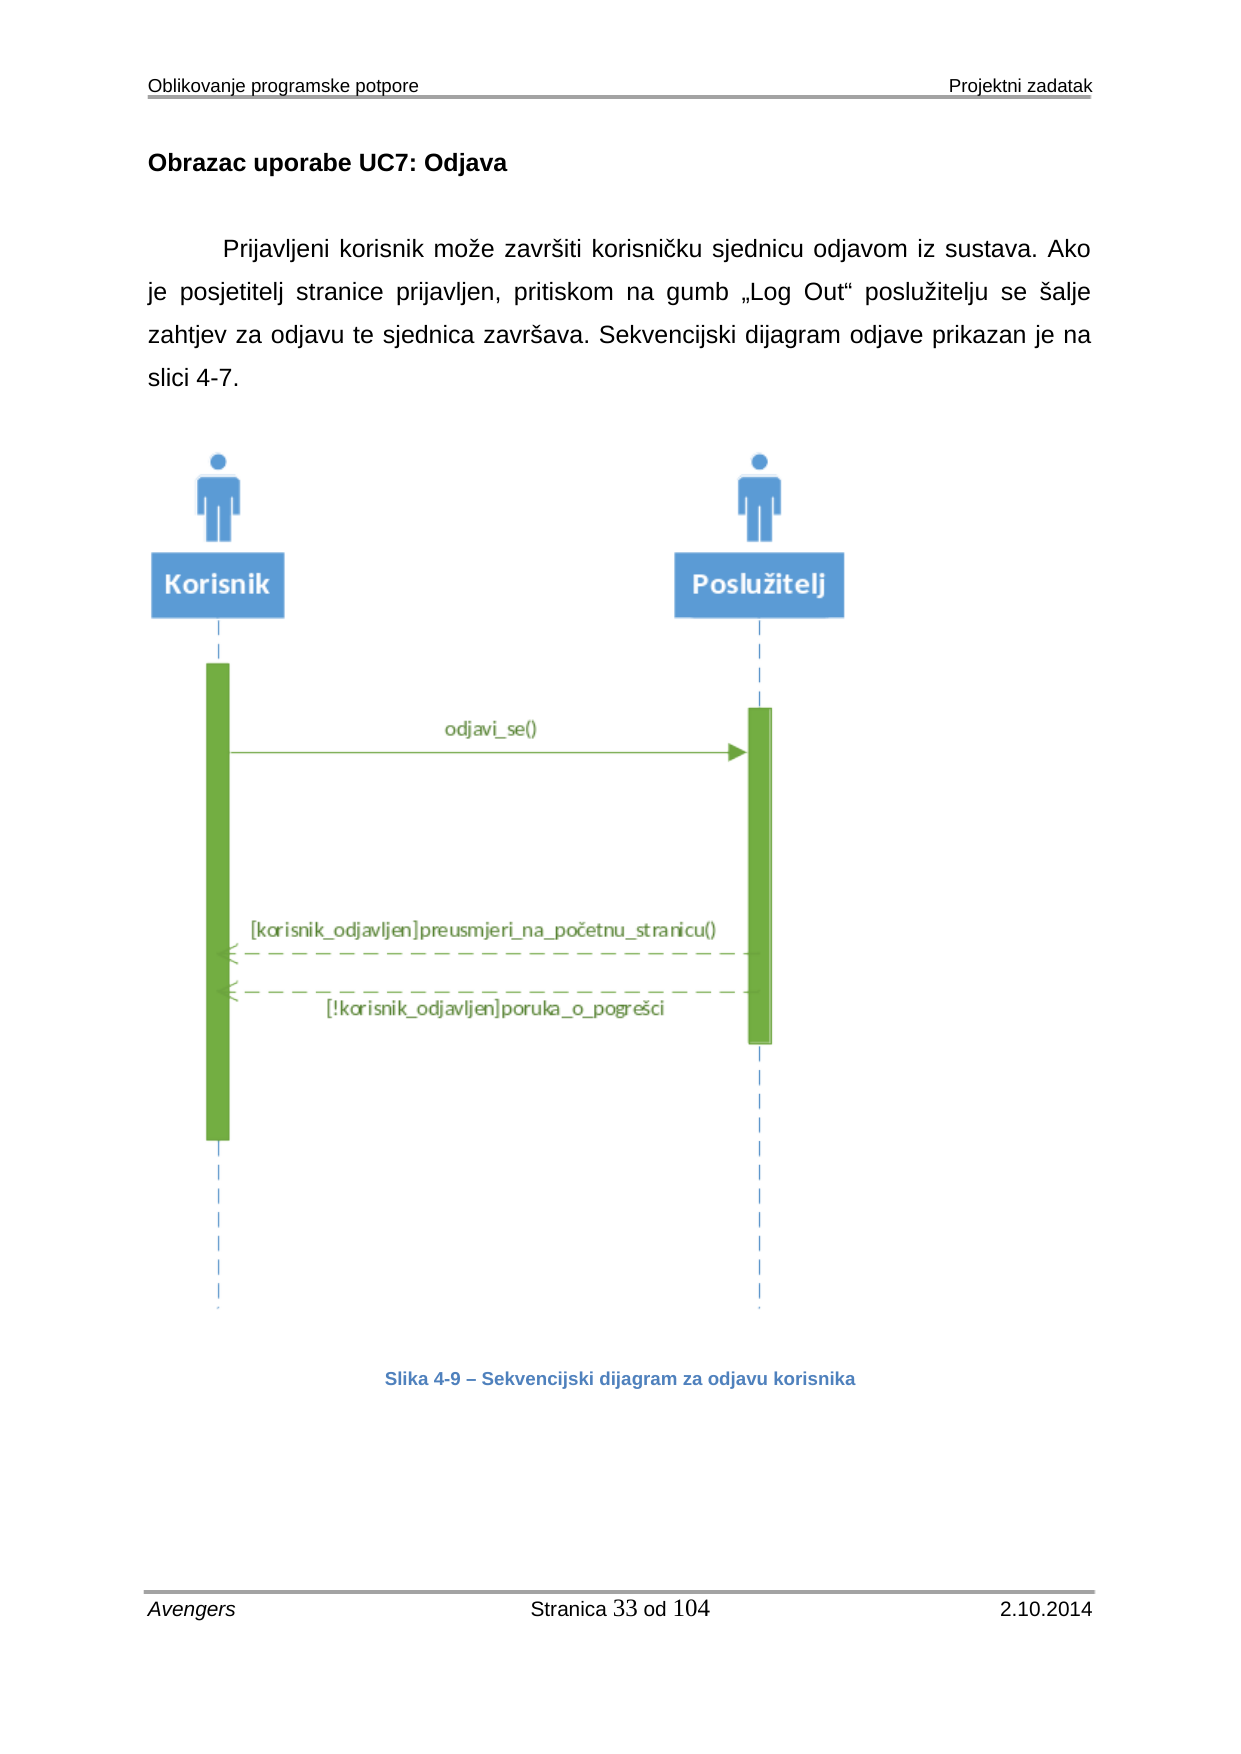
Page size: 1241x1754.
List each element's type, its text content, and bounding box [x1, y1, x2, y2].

text Slika 4-9 – Sekvencijski dijagram za odjavu korisnika [148, 1368, 1093, 1390]
text Prijavljeni korisnik može završiti korisničku sjednicu odjavom iz sustava. Ako je posjetitelj stranice prijavljen, pritiskom na gumb „Log Out“ poslužitelju se šalje zahtjev za odjavu te sjednica završava. Sekvencijski dijagram odjave prikazan je na slici 4-7. [148, 191, 1093, 392]
text Obrazac uporabe UC7: Odjava [148, 148, 1093, 176]
picture [143, 1590, 1096, 1594]
picture [147, 95, 1092, 99]
